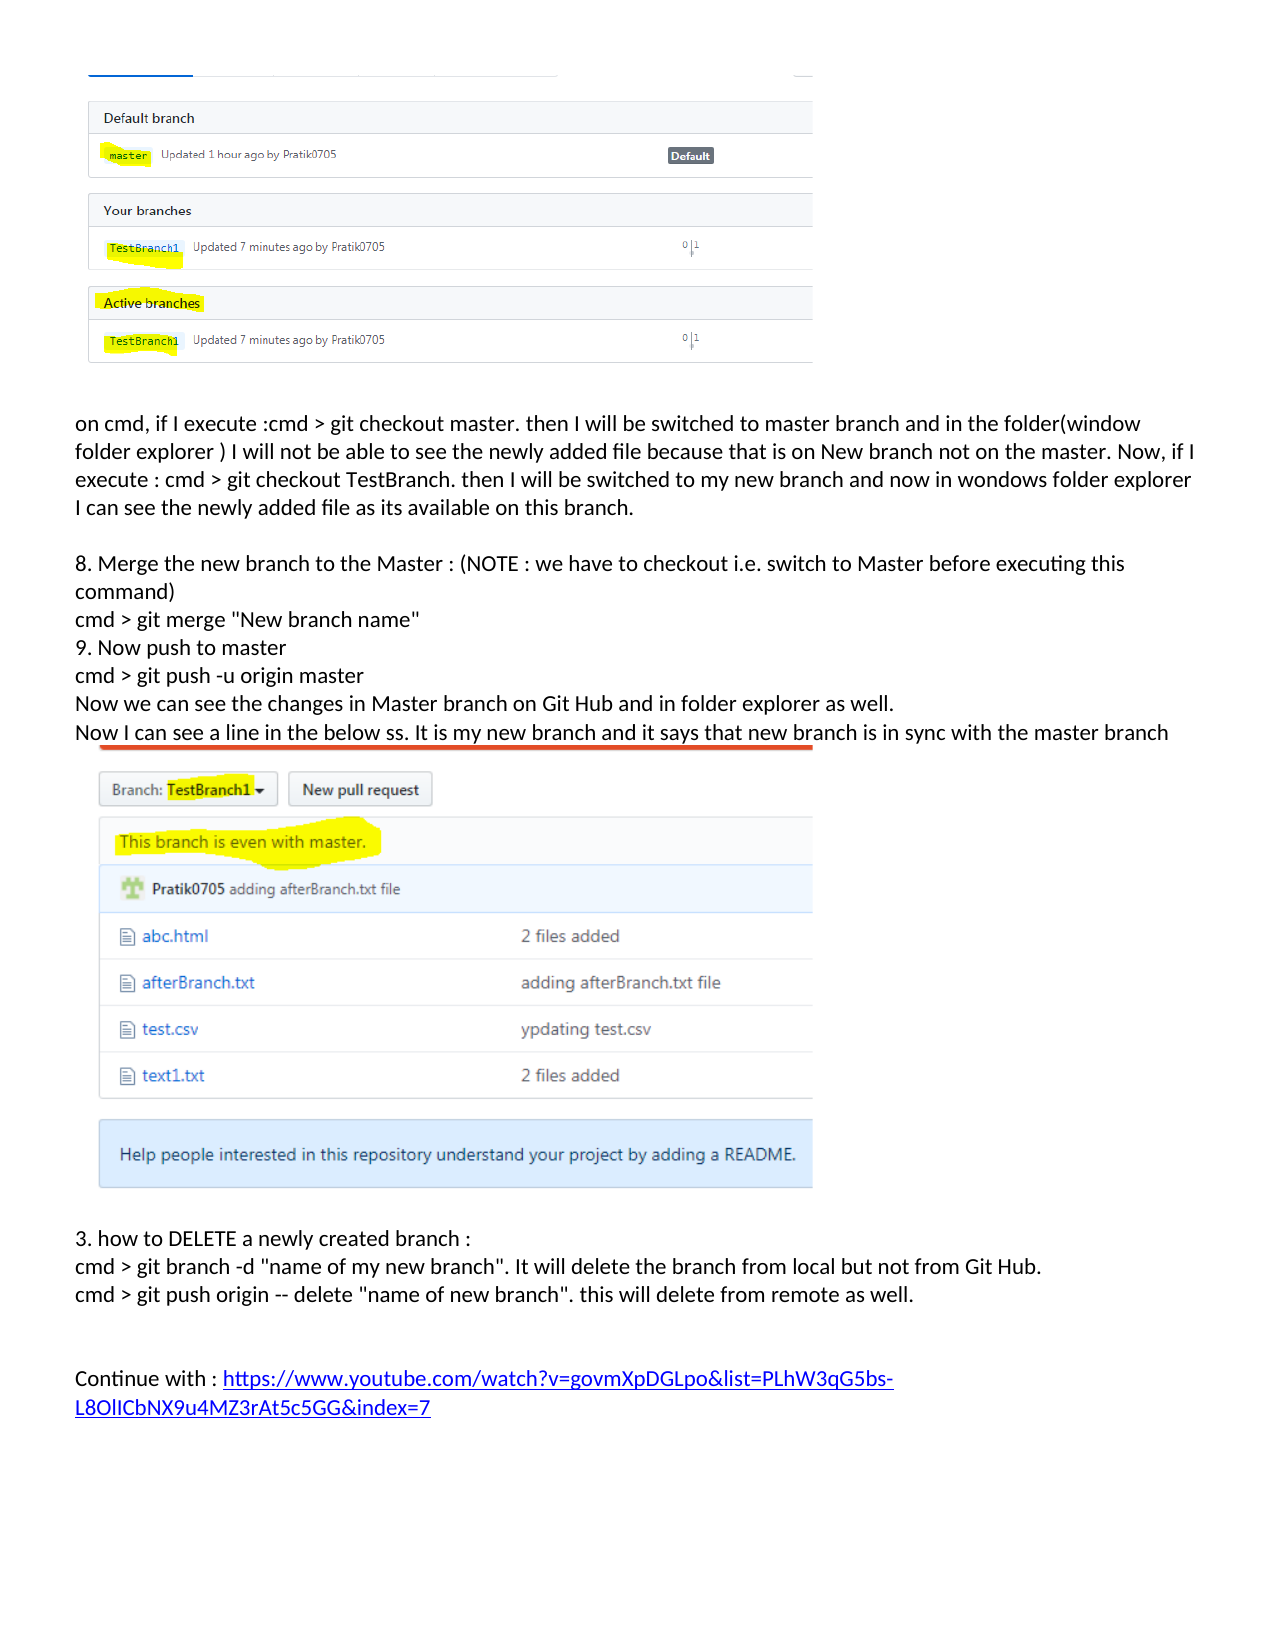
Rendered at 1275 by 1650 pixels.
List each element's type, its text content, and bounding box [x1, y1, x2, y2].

text cmd > git push -u origin master [75, 662, 1200, 689]
text 8. Merge the new branch to the Master : (NOTE : we have to checkout i.e. switch to Master before executing this command) [75, 549, 1200, 606]
text Now we can see the changes in Master branch on Git Hub and in folder explorer as well. [75, 689, 1200, 718]
text on cmd, if I execute :cmd > git checkout master. then I will be switched to master branch and in the folder(window folder explorer ) I will not be able to see the newly added file because that is on New branch not on the master. Now, if I execute : cmd > git checkout TestBranch. then I will be switched to my new branch and now in wondows folder explorer I can see the newly added file as its available on this branch. [75, 409, 1200, 521]
text Continue with : https://www.youtube.com/watch?v=govmXpDGLpo&list=PLhW3qG5bs-L8OlICbNX9u4MZ3rAt5c5GG&index=7 [75, 1364, 1200, 1421]
text cmd > git branch -d "name of my new branch". It will delete the branch from local but not from Git Hub. [75, 1252, 1200, 1281]
text 9. Now push to master [75, 633, 1200, 662]
picture [75, 745, 813, 1197]
picture [75, 75, 813, 410]
text Now I can see a line in the below ss. It is my new branch and it says that new branch is in sync with the master branch [75, 718, 1200, 746]
text 3. how to DELETE a newly created branch : [75, 1224, 1200, 1252]
text cmd > git push origin -- delete "name of new branch". this will delete from remote as well. [75, 1281, 1200, 1308]
text cmd > git merge "New branch name" [75, 606, 1200, 633]
